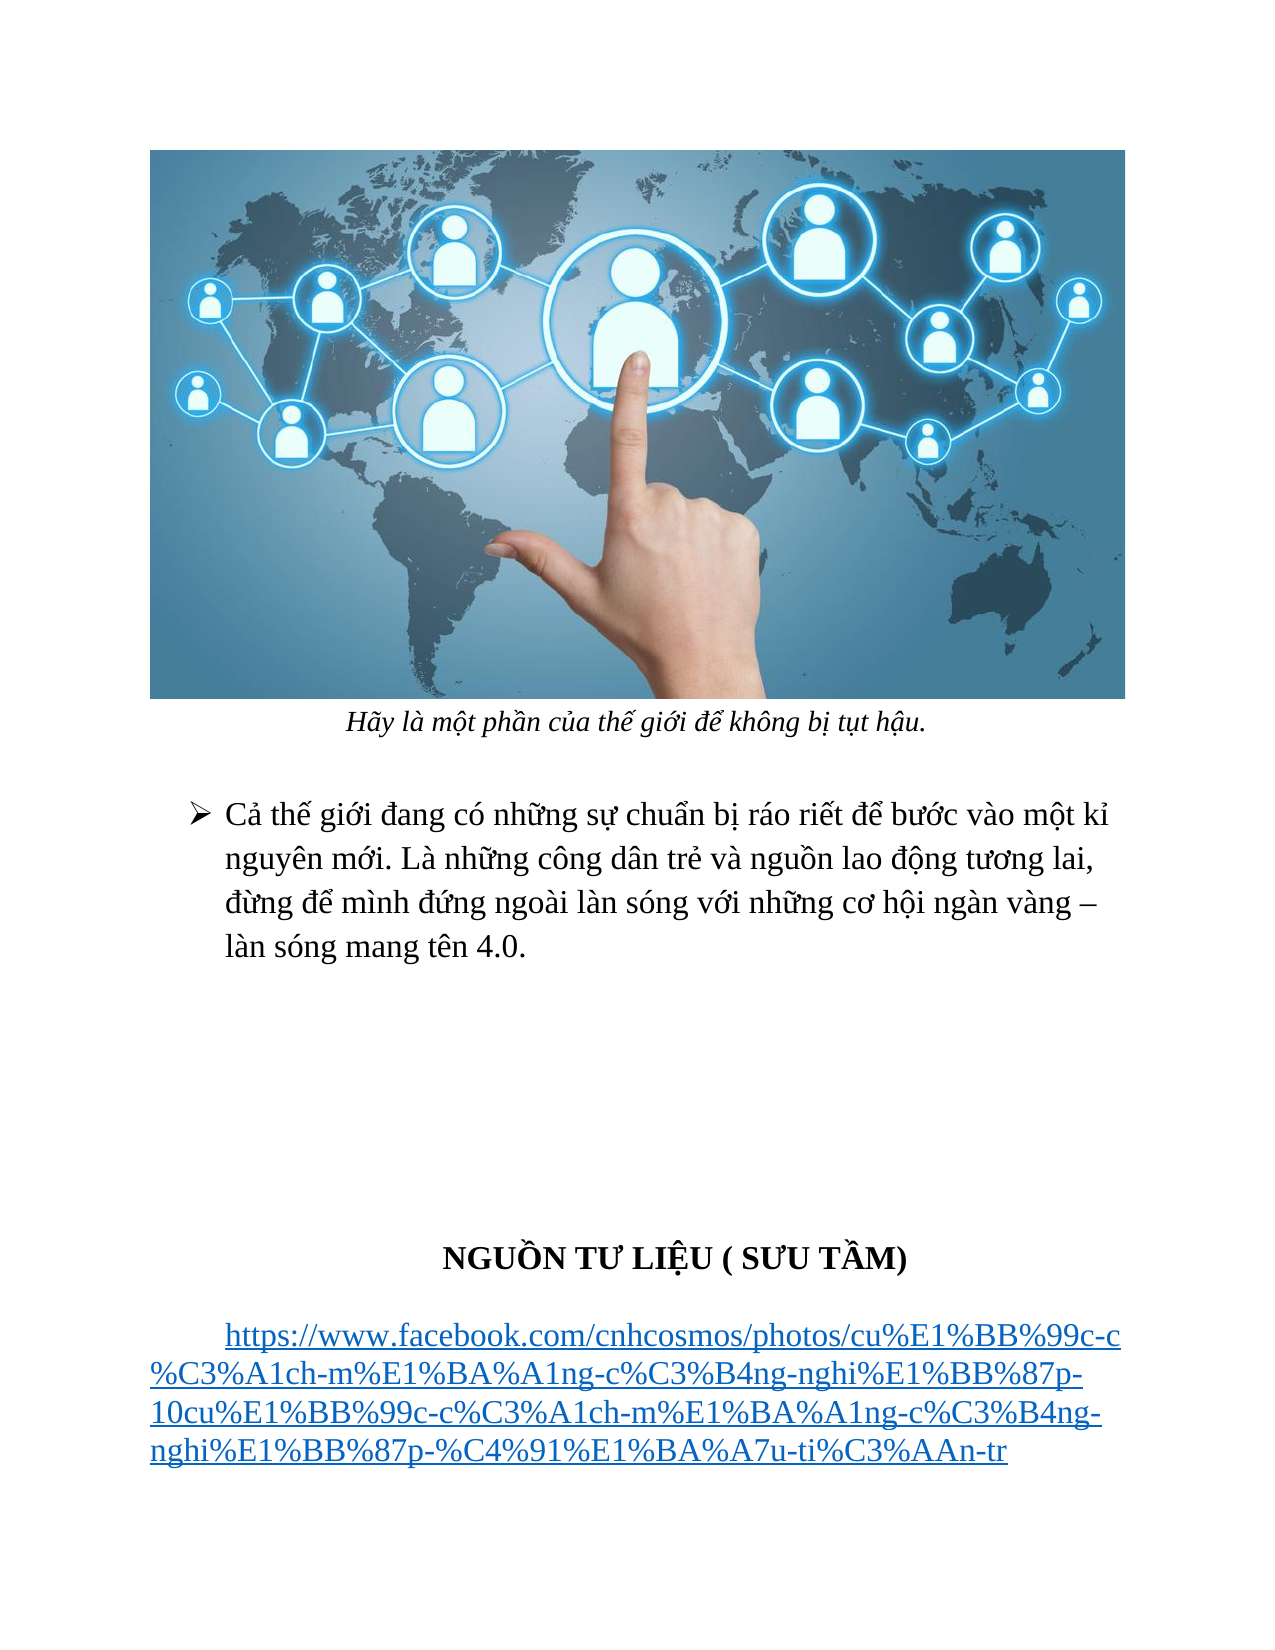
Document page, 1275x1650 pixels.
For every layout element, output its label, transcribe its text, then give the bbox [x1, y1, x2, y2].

list Cả thế giới đang có những sự chuẩn bị ráo riết để bước vào một kỉ nguyên mới. Là những công dân trẻ và nguồn lao động tương lai, đừng để mình đứng ngoài làn sóng với những cơ hội ngàn vàng – làn sóng mang tên 4.0. [187, 794, 1125, 965]
text Hãy là một phần của thế giới để không bị tụt hậu. [150, 699, 1125, 738]
text NGUỒN TƯ LIỆU ( SƯU TẦM) [150, 1238, 1125, 1277]
picture [150, 150, 1125, 699]
